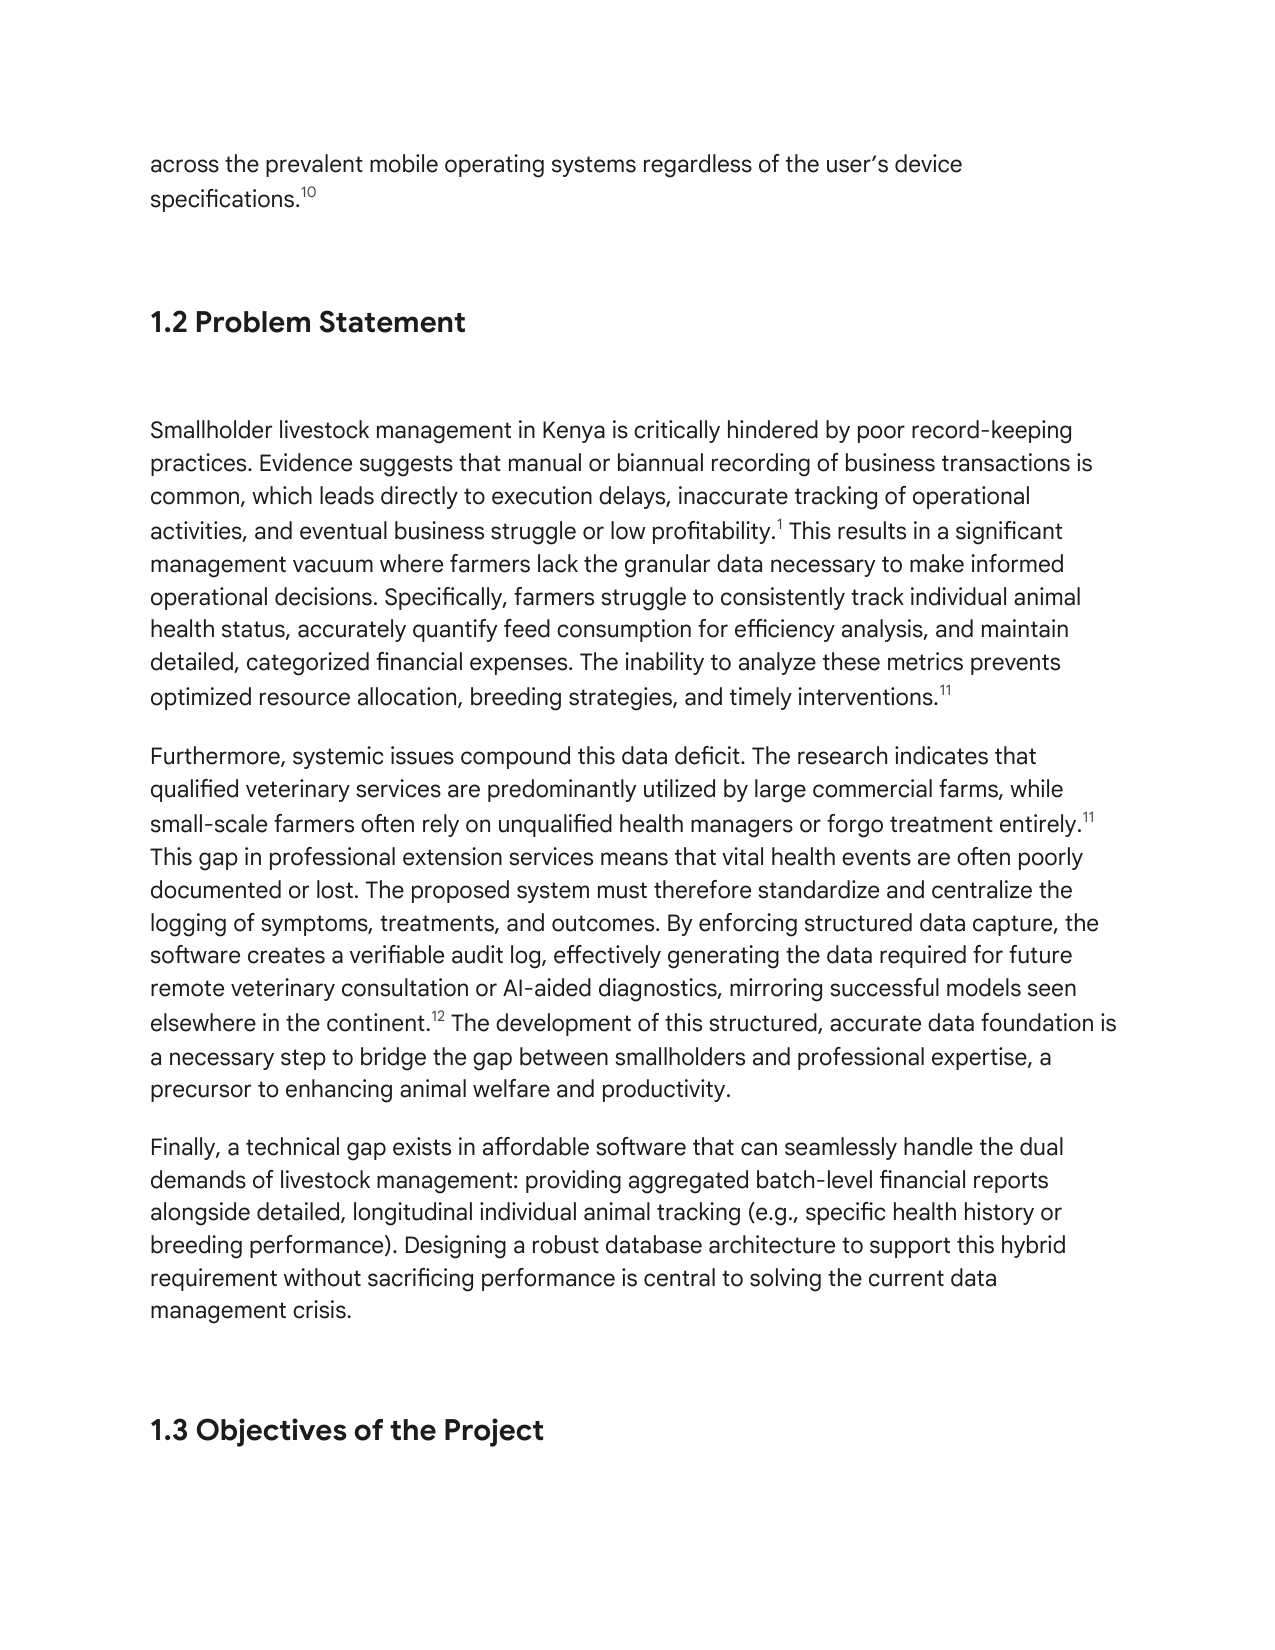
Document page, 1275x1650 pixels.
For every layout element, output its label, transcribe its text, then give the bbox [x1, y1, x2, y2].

text Furthermore, systemic issues compound this data deficit. The research indicates that qualified veterinary services are predominantly utilized by large commercial farms, while small-scale farmers often rely on unqualified health managers or forgo treatment entirely.11 This gap in professional extension services means that vital health events are often poorly documented or lost. The proposed system must therefore standardize and centralize the logging of symptoms, treatments, and outcomes. By enforcing structured data capture, the software creates a verifiable audit log, effectively generating the data required for future remote veterinary consultation or AI-aided diagnostics, mirroring successful models seen elsewhere in the continent.12 The development of this structured, accurate data foundation is a necessary step to bridge the gap between smallholders and professional expertise, a precursor to enhancing animal welfare and productivity. [150, 742, 1125, 1104]
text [150, 150, 1125, 214]
subtitle 1.3 Objectives of the Project [150, 1412, 1125, 1449]
text Finally, a technical gap exists in affordable software that can seamlessly handle the dual demands of livestock management: providing aggregated batch-level financial reports alongside detailed, longitudinal individual animal tracking (e.g., specific health history or breeding performance). Designing a robust database architecture to support this hybrid requirement without sacrificing performance is central to solving the current data management crisis. [150, 1133, 1125, 1325]
text Smallholder livestock management in Kenya is critically hindered by poor record-keeping practices. Evidence suggests that manual or biannual recording of business transactions is common, which leads directly to execution delays, inaccurate tracking of operational activities, and eventual business struggle or low profitability.1 This results in a significant management vacuum where farmers lack the granular data necessary to make informed operational decisions. Specifically, farmers struggle to consistently track individual animal health status, accurately quantify feed consumption for efficiency analysis, and maintain detailed, categorized financial expenses. The inability to analyze these metrics prevents optimized resource allocation, breeding strategies, and timely interventions.11 [150, 416, 1125, 713]
subtitle 1.2 Problem Statement [150, 304, 1125, 341]
